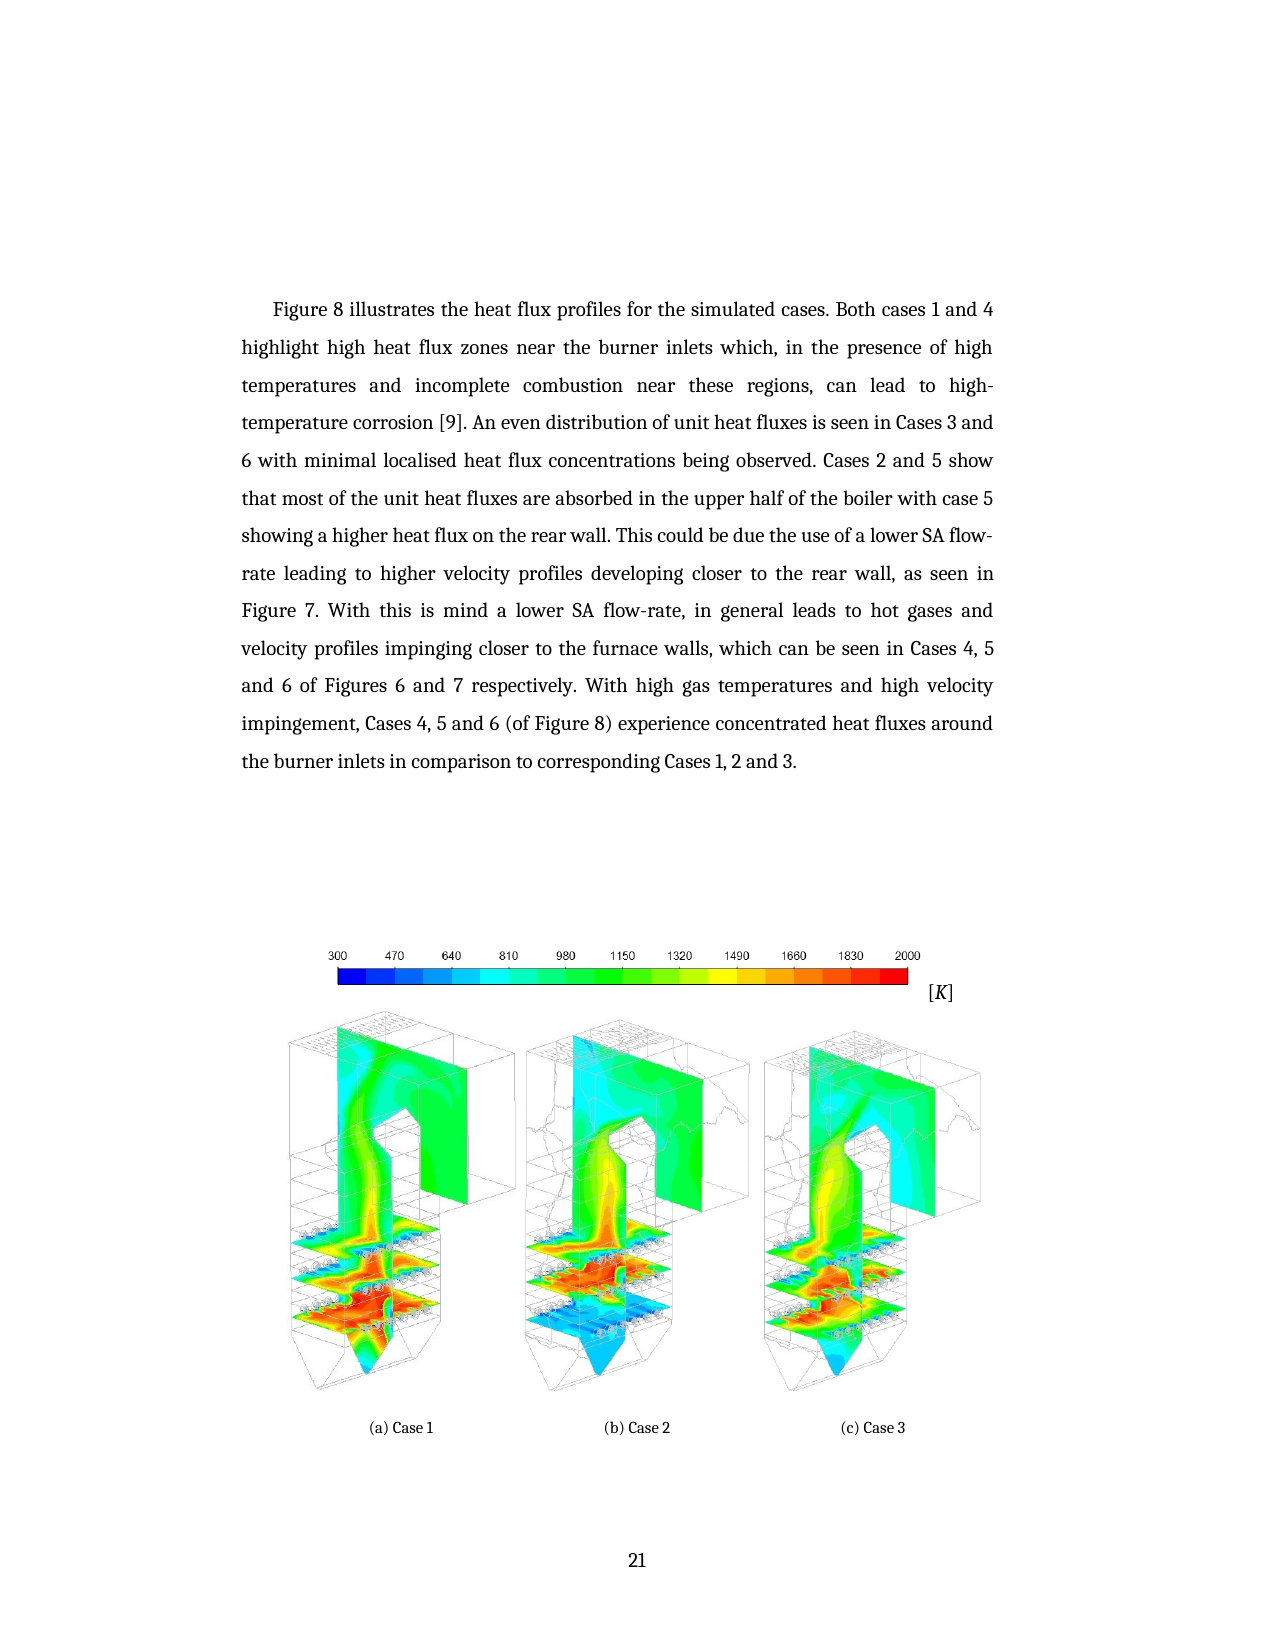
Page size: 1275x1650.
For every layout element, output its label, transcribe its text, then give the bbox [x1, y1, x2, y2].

picture [758, 1022, 988, 1391]
picture [522, 1018, 752, 1391]
text Figure 8 illustrates the heat flux profiles for the simulated cases. Both cases 1 and 4 highlight high heat flux zones near the burner inlets which, in the presence of high temperatures and incomplete combustion near these regions, can lead to high-temperature corrosion [9]. An even distribution of unit heat fluxes is seen in Cases 3 and 6 with minimal localised heat flux concentrations being observed. Cases 2 and 5 show that most of the unit heat fluxes are absorbed in the upper half of the boiler with case 5 showing a higher heat flux on the rear wall. This could be due the use of a lower SA flow-rate leading to higher velocity profiles developing closer to the rear wall, as seen in Figure 7. With this is mind a lower SA flow-rate, in general leads to hot gases and velocity profiles impinging closer to the furnace walls, which can be seen in Cases 4, 5 and 6 of Figures 6 and 7 respectively. With high gas temperatures and high velocity impingement, Cases 4, 5 and 6 (of Figure 8) experience concentrated heat fluxes around the burner inlets in comparison to corresponding Cases 1, 2 and 3. [241, 298, 995, 773]
text (a) Case 1 (b) Case 2 (c) Case 3 [241, 1418, 995, 1437]
picture [286, 1006, 516, 1391]
picture [325, 940, 923, 999]
